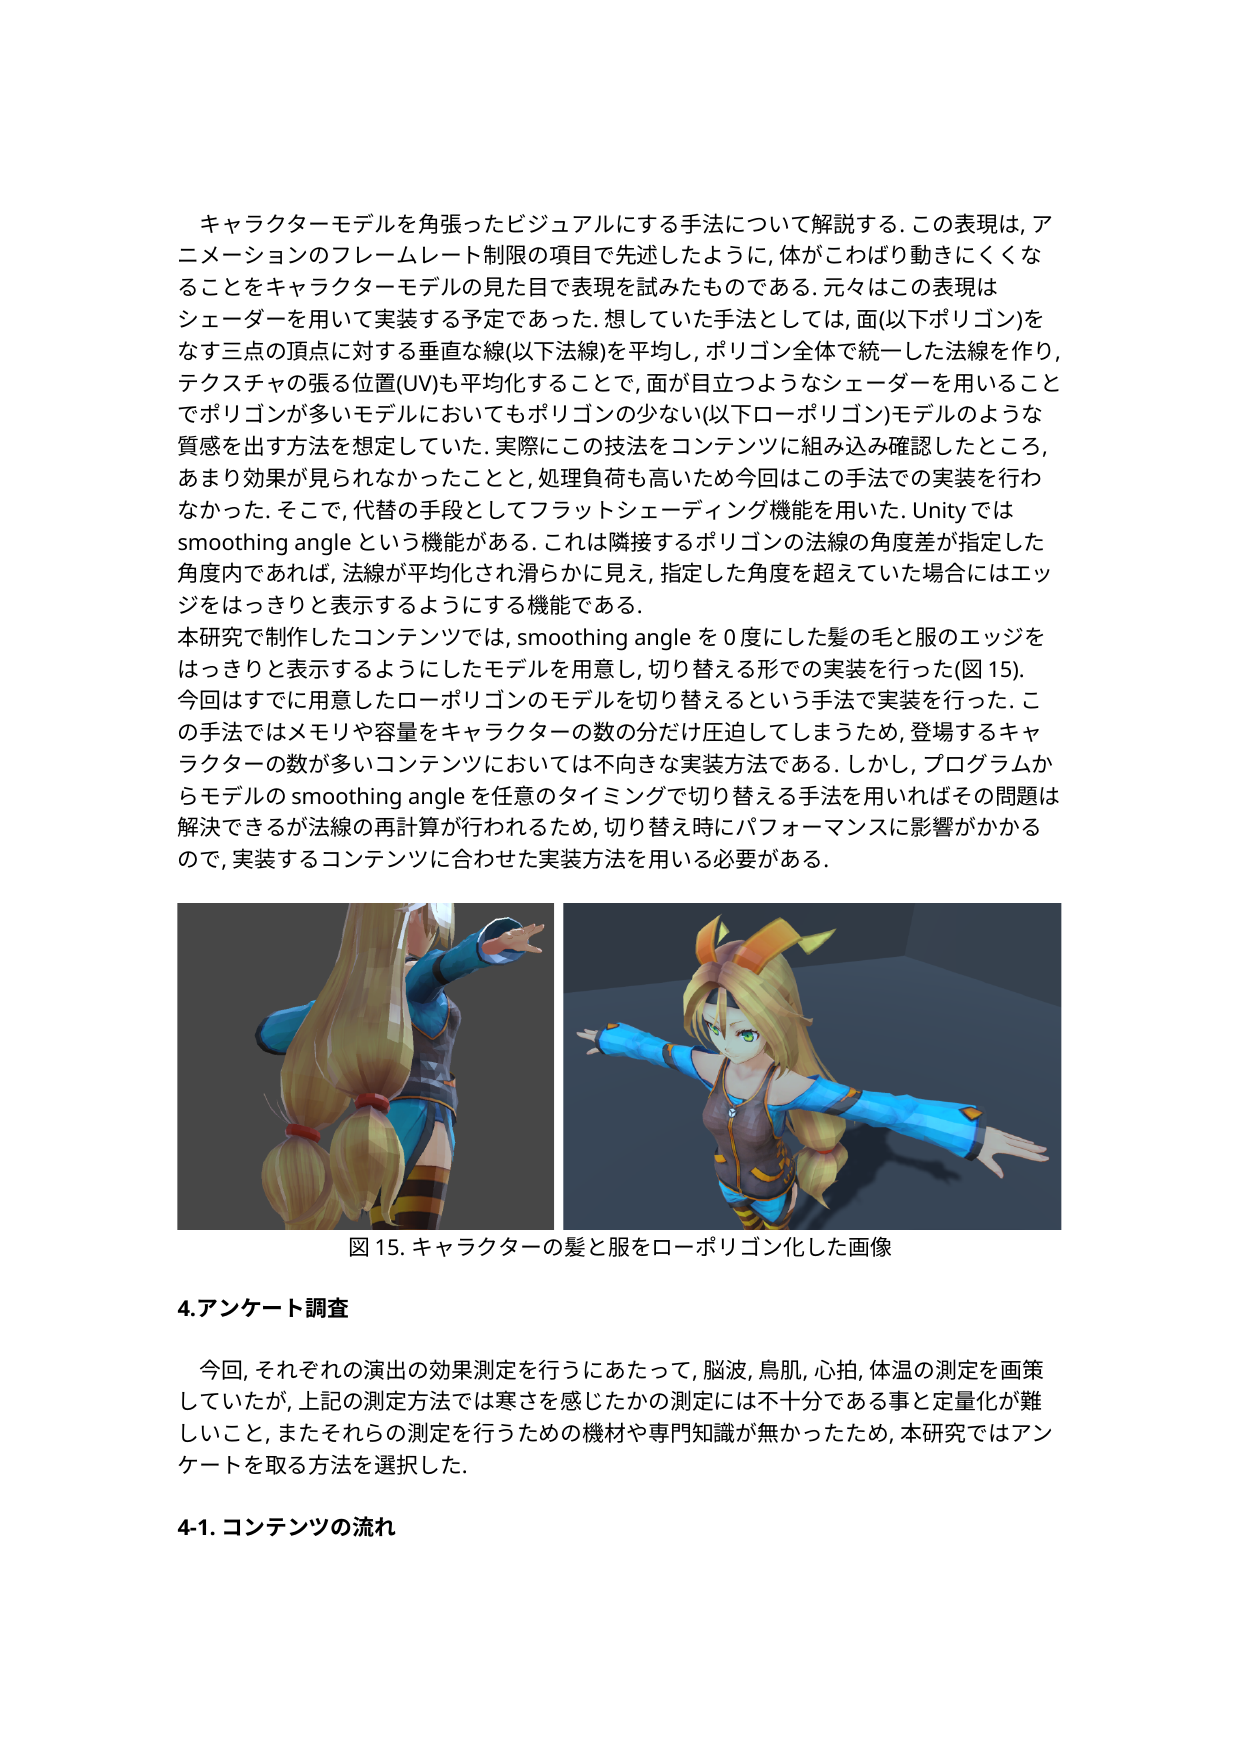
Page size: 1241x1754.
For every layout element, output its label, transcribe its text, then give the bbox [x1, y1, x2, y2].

text 今回はすでに用意したローポリゴンのモデルを切り替えるという手法で実装を行った. この手法ではメモリや容量をキャラクターの数の分だけ圧迫してしまうため, 登場するキャラクターの数が多いコンテンツにおいては不向きな実装方法である. しかし, プログラムからモデルのsmoothing angleを任意のタイミングで切り替える手法を用いればその問題は解決できるが法線の再計算が行われるため, 切り替え時にパフォーマンスに影響がかかるので, 実装するコンテンツに合わせた実装方法を用いる必要がある. [177, 683, 1063, 874]
text 本研究で制作したコンテンツでは, smoothing angle を0度にした髪の毛と服のエッジをはっきりと表示するようにしたモデルを用意し, 切り替える形での実装を行った(図15). [177, 620, 1063, 683]
text キャラクターモデルを角張ったビジュアルにする手法について解説する. この表現は, アニメーションのフレームレート制限の項目で先述したように, 体がこわばり動きにくくなることをキャラクターモデルの見た目で表現を試みたものである. 元々はこの表現はシェーダーを用いて実装する予定であった. 想していた手法としては, 面(以下ポリゴン)をなす三点の頂点に対する垂直な線(以下法線)を平均し, ポリゴン全体で統一した法線を作り, テクスチャの張る位置(UV)も平均化することで, 面が目立つようなシェーダーを用いることでポリゴンが多いモデルにおいてもポリゴンの少ない(以下ローポリゴン)モデルのような質感を出す方法を想定していた. 実際にこの技法をコンテンツに組み込み確認したところ, あまり効果が見られなかったことと, 処理負荷も高いため今回はこの手法での実装を行わなかった. そこで, 代替の手段としてフラットシェーディング機能を用いた. Unityではsmoothing angleという機能がある. これは隣接するポリゴンの法線の角度差が指定した角度内であれば, 法線が平均化され滑らかに見え, 指定した角度を超えていた場合にはエッジをはっきりと表示するようにする機能である. [177, 207, 1063, 620]
text 4.アンケート調査 [177, 1291, 1063, 1323]
text 図15. キャラクターの髪と服をローポリゴン化した画像 [177, 1229, 1063, 1261]
picture [177, 903, 1062, 1230]
text 今回, それぞれの演出の効果測定を行うにあたって, 脳波, 鳥肌, 心拍, 体温の測定を画策していたが, 上記の測定方法では寒さを感じたかの測定には不十分である事と定量化が難しいこと, またそれらの測定を行うための機材や専門知識が無かったため, 本研究ではアンケートを取る方法を選択した. [177, 1353, 1063, 1480]
text 4-1. コンテンツの流れ [177, 1480, 1063, 1541]
